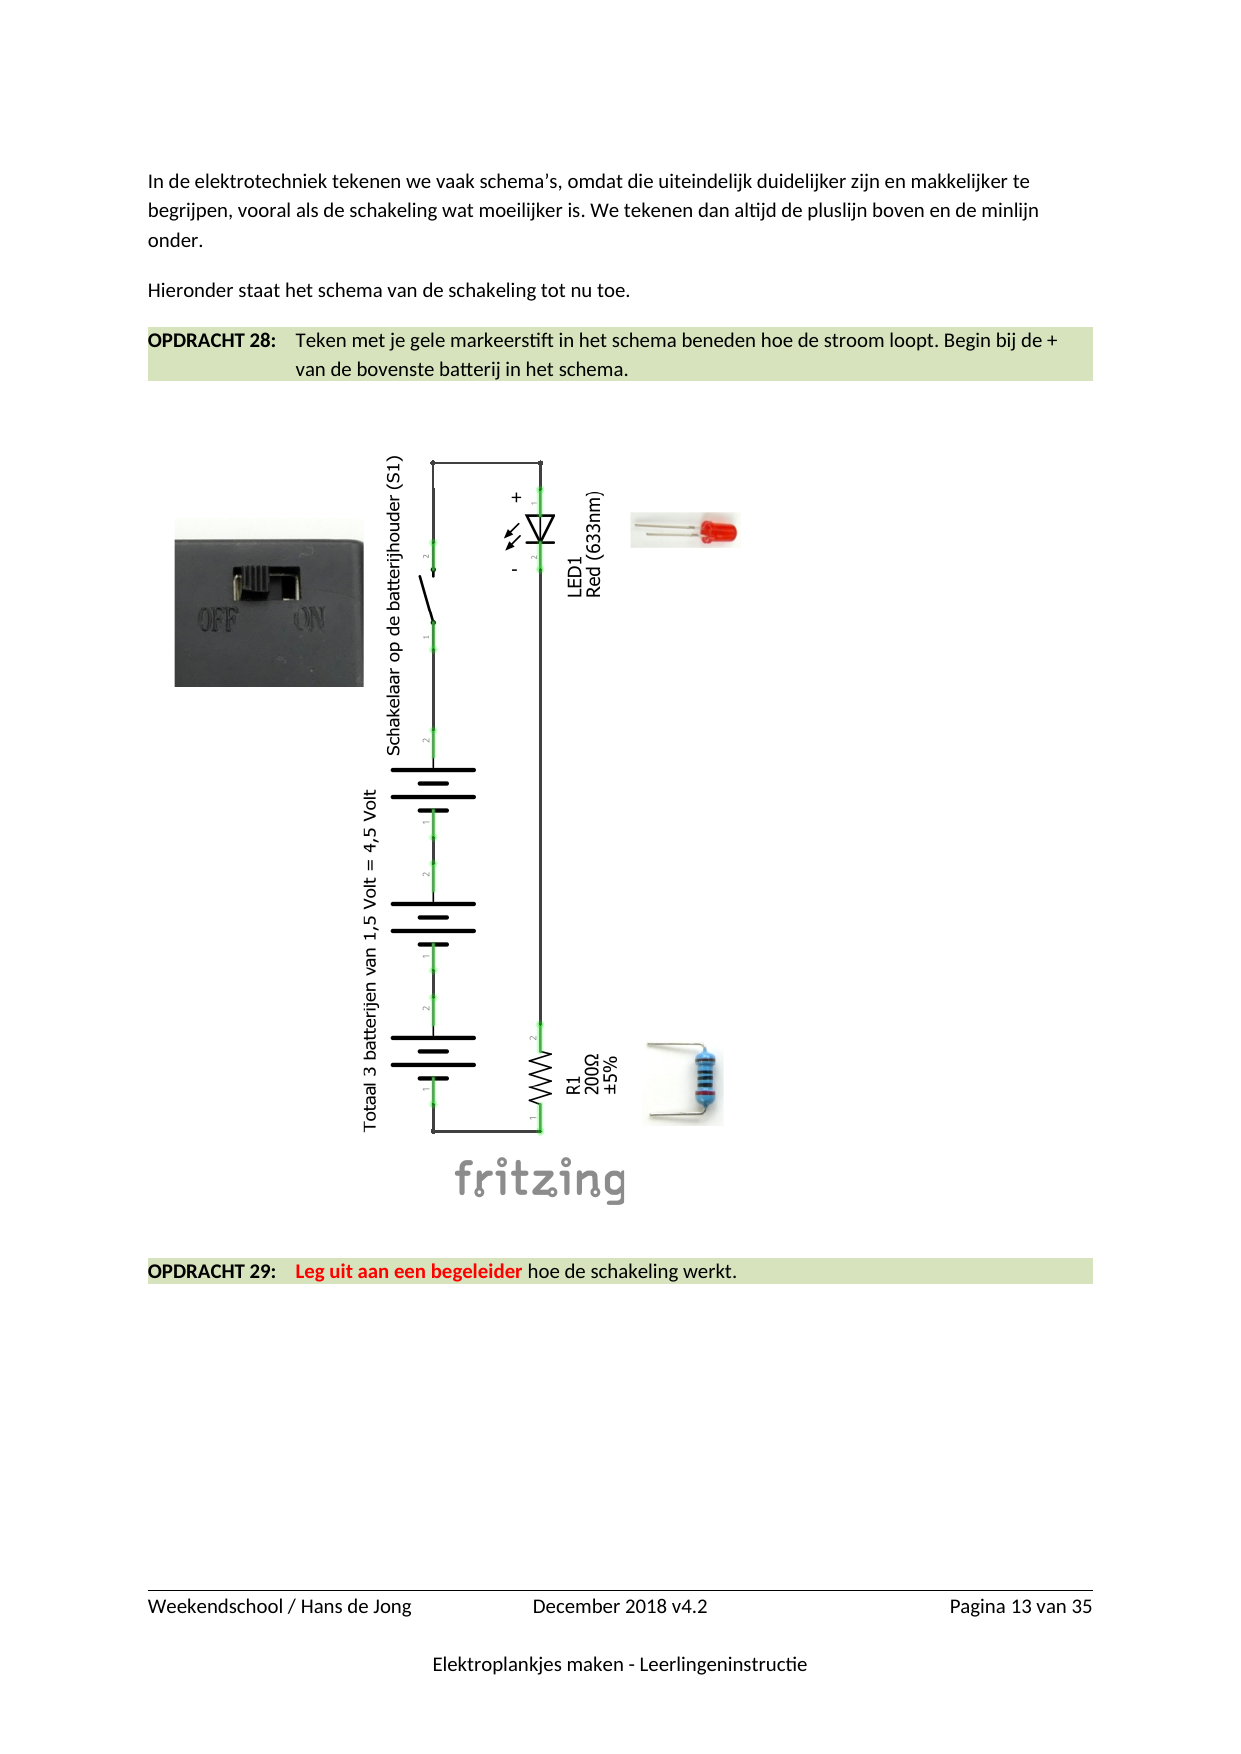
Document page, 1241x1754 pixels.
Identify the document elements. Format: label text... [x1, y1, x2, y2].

picture [642, 1034, 724, 1126]
text Hieronder staat het schema van de schakeling tot nu toe. [148, 277, 1093, 302]
text In de elektrotechniek tekenen we vaak schema’s, omdat die uiteindelijk duidelijker zijn en makkelijker te begrijpen, vooral als de schakeling wat moeilijker is. We tekenen dan altijd de pluslijn boven en de minlijn onder. [148, 168, 1093, 252]
picture [174, 435, 625, 1205]
text Teken met je gele markeerstift in het schema beneden hoe de stroom loopt. Begin bij de + van de bovenste batterij in het schema. [148, 327, 1093, 381]
picture [631, 513, 741, 547]
text Leg uit aan een begeleider hoe de schakeling werkt. [148, 1258, 1093, 1284]
